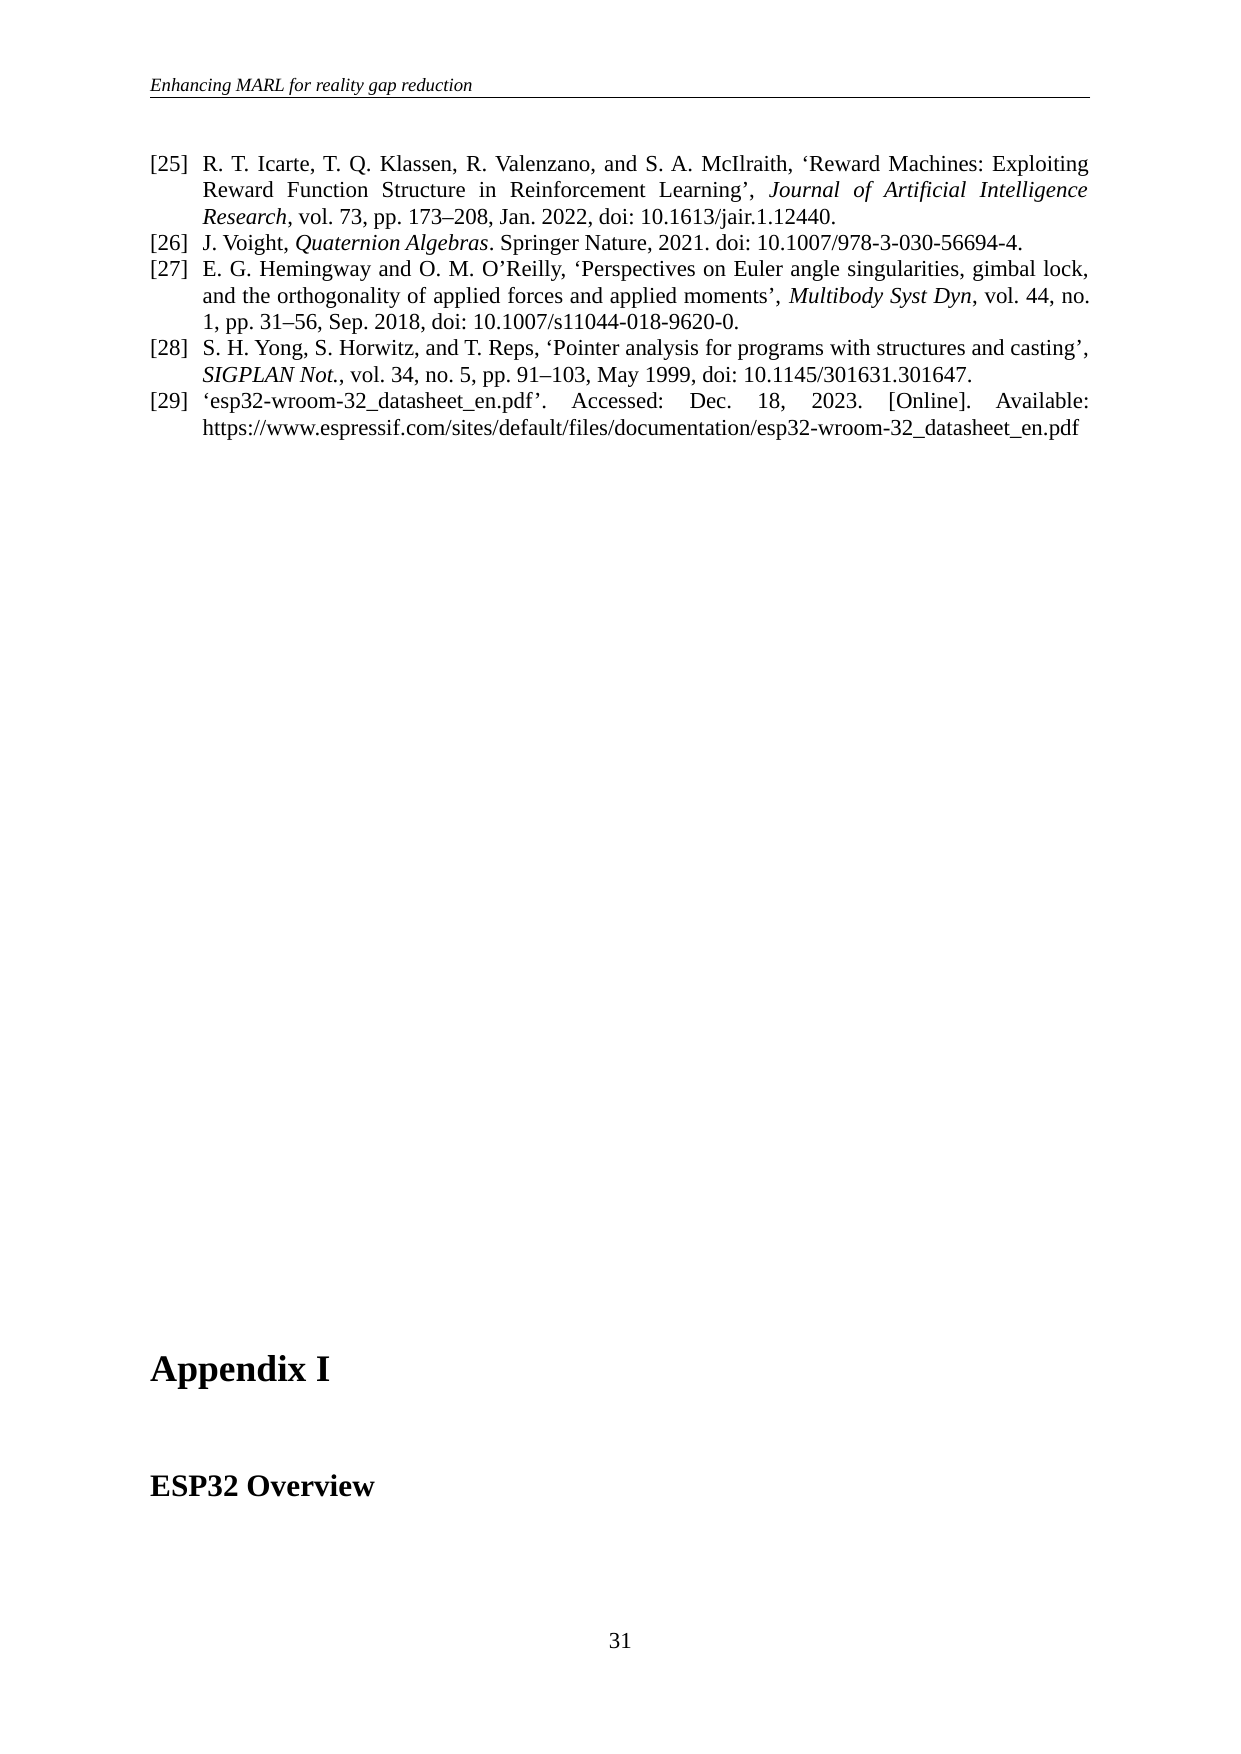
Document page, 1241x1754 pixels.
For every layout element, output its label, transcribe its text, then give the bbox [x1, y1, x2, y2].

text [25] R. T. Icarte, T. Q. Klassen, R. Valenzano, and S. A. McIlraith, ‘Reward Machines: Exploiting Reward Function Structure in Reinforcement Learning’, Journal of Artificial Intelligence Research, vol. 73, pp. 173–208, Jan. 2022, doi: 10.1613/jair.1.12440. [150, 150, 1090, 229]
subtitle ESP32 Overview [150, 1467, 1090, 1503]
text [27] E. G. Hemingway and O. M. O’Reilly, ‘Perspectives on Euler angle singularities, gimbal lock, and the orthogonality of applied forces and applied moments’, Multibody Syst Dyn, vol. 44, no. 1, pp. 31–56, Sep. 2018, doi: 10.1007/s11044-018-9620-0. [150, 255, 1090, 334]
text [26] J. Voight, Quaternion Algebras. Springer Nature, 2021. doi: 10.1007/978-3-030-56694-4. [150, 229, 1090, 255]
subtitle Appendix I [150, 1347, 1090, 1390]
text [28] S. H. Yong, S. Horwitz, and T. Reps, ‘Pointer analysis for programs with structures and casting’, SIGPLAN Not., vol. 34, no. 5, pp. 91–103, May 1999, doi: 10.1145/301631.301647. [150, 334, 1090, 387]
text [29] ‘esp32-wroom-32_datasheet_en.pdf’. Accessed: Dec. 18, 2023. [Online]. Available: https://www.espressif.com/sites/default/files/documentation/esp32-wroom-32_datasheet_en.pdf [150, 387, 1090, 440]
